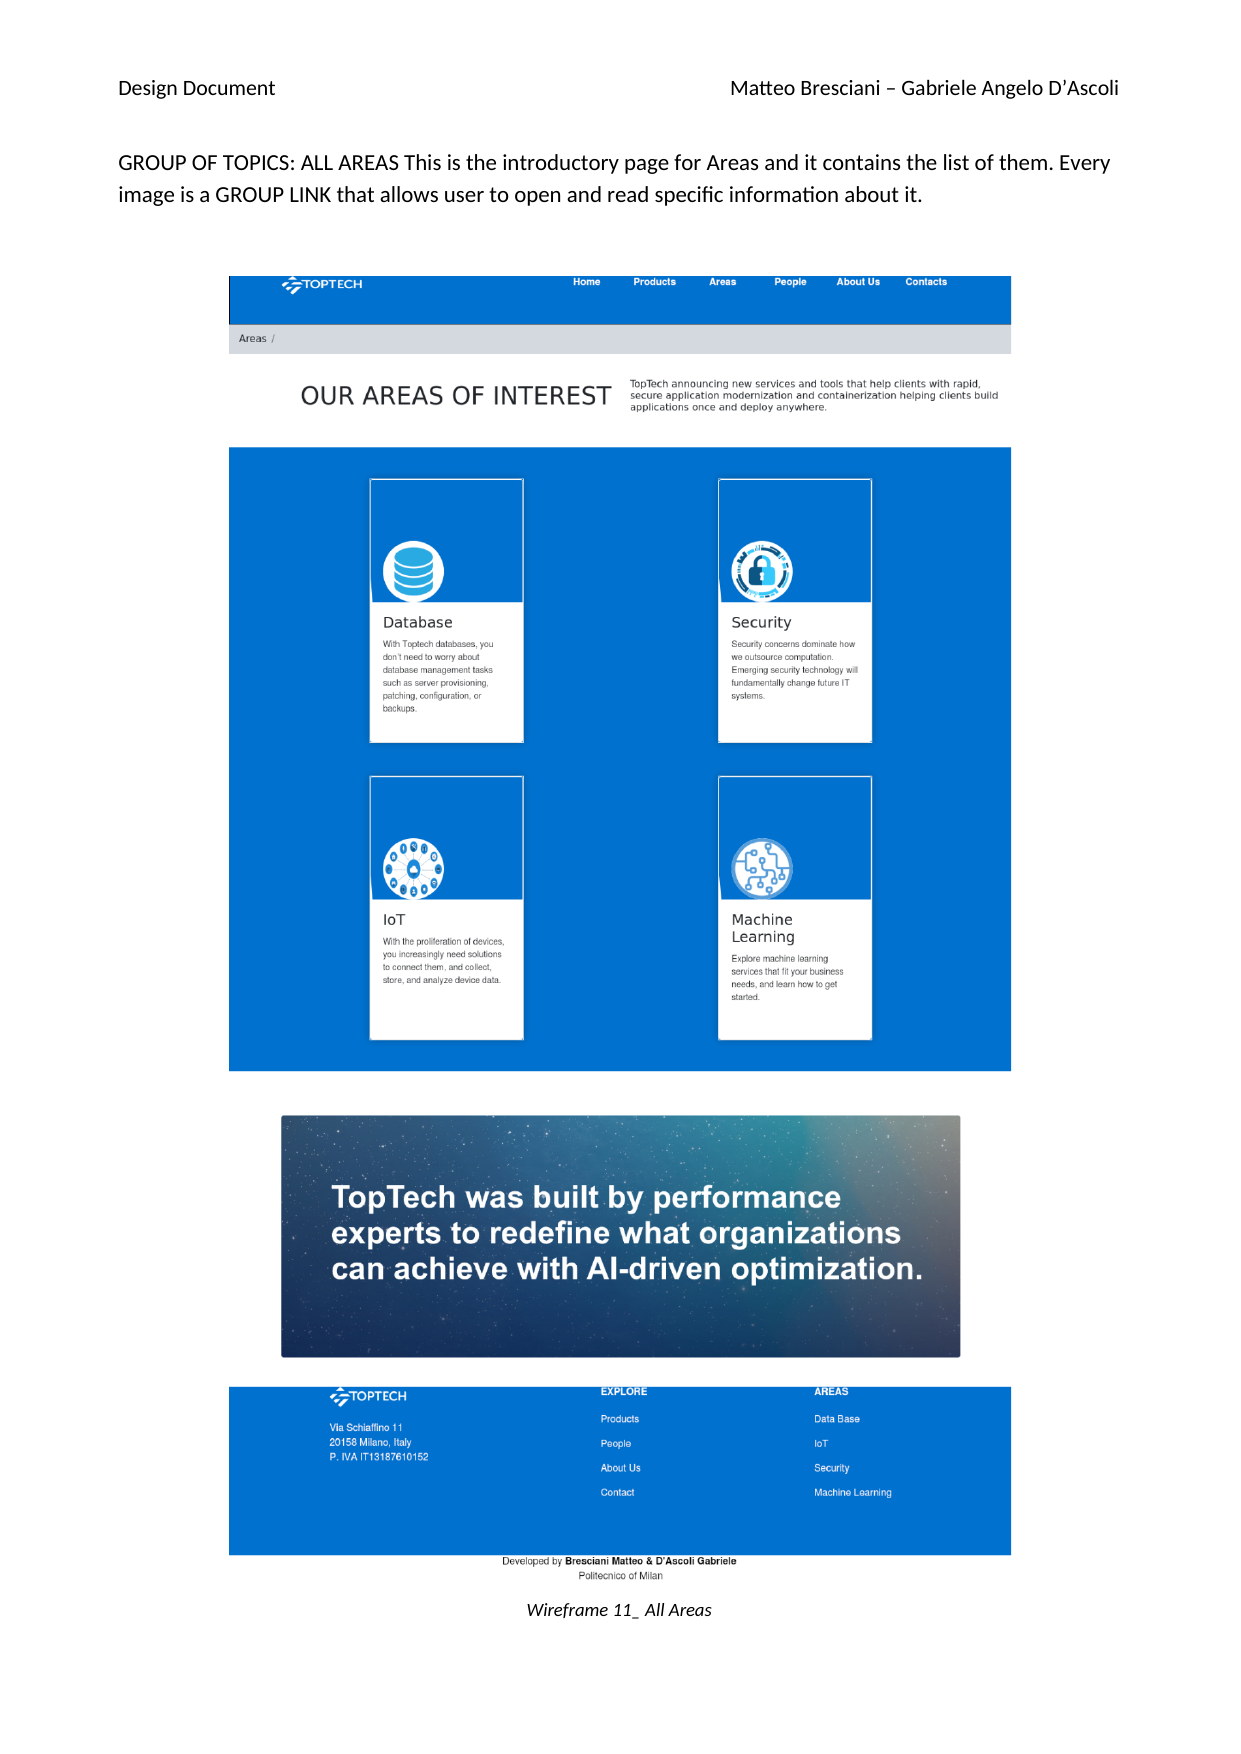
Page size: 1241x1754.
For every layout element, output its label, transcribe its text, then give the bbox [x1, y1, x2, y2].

picture [229, 276, 1012, 1594]
text GROUP OF TOPICS: ALL AREAS This is the introductory page for Areas and it contains the list of them. Every image is a GROUP LINK that allows user to open and read specific information about it. [118, 148, 1122, 208]
text Wireframe 11_ All Areas [118, 1598, 1122, 1621]
